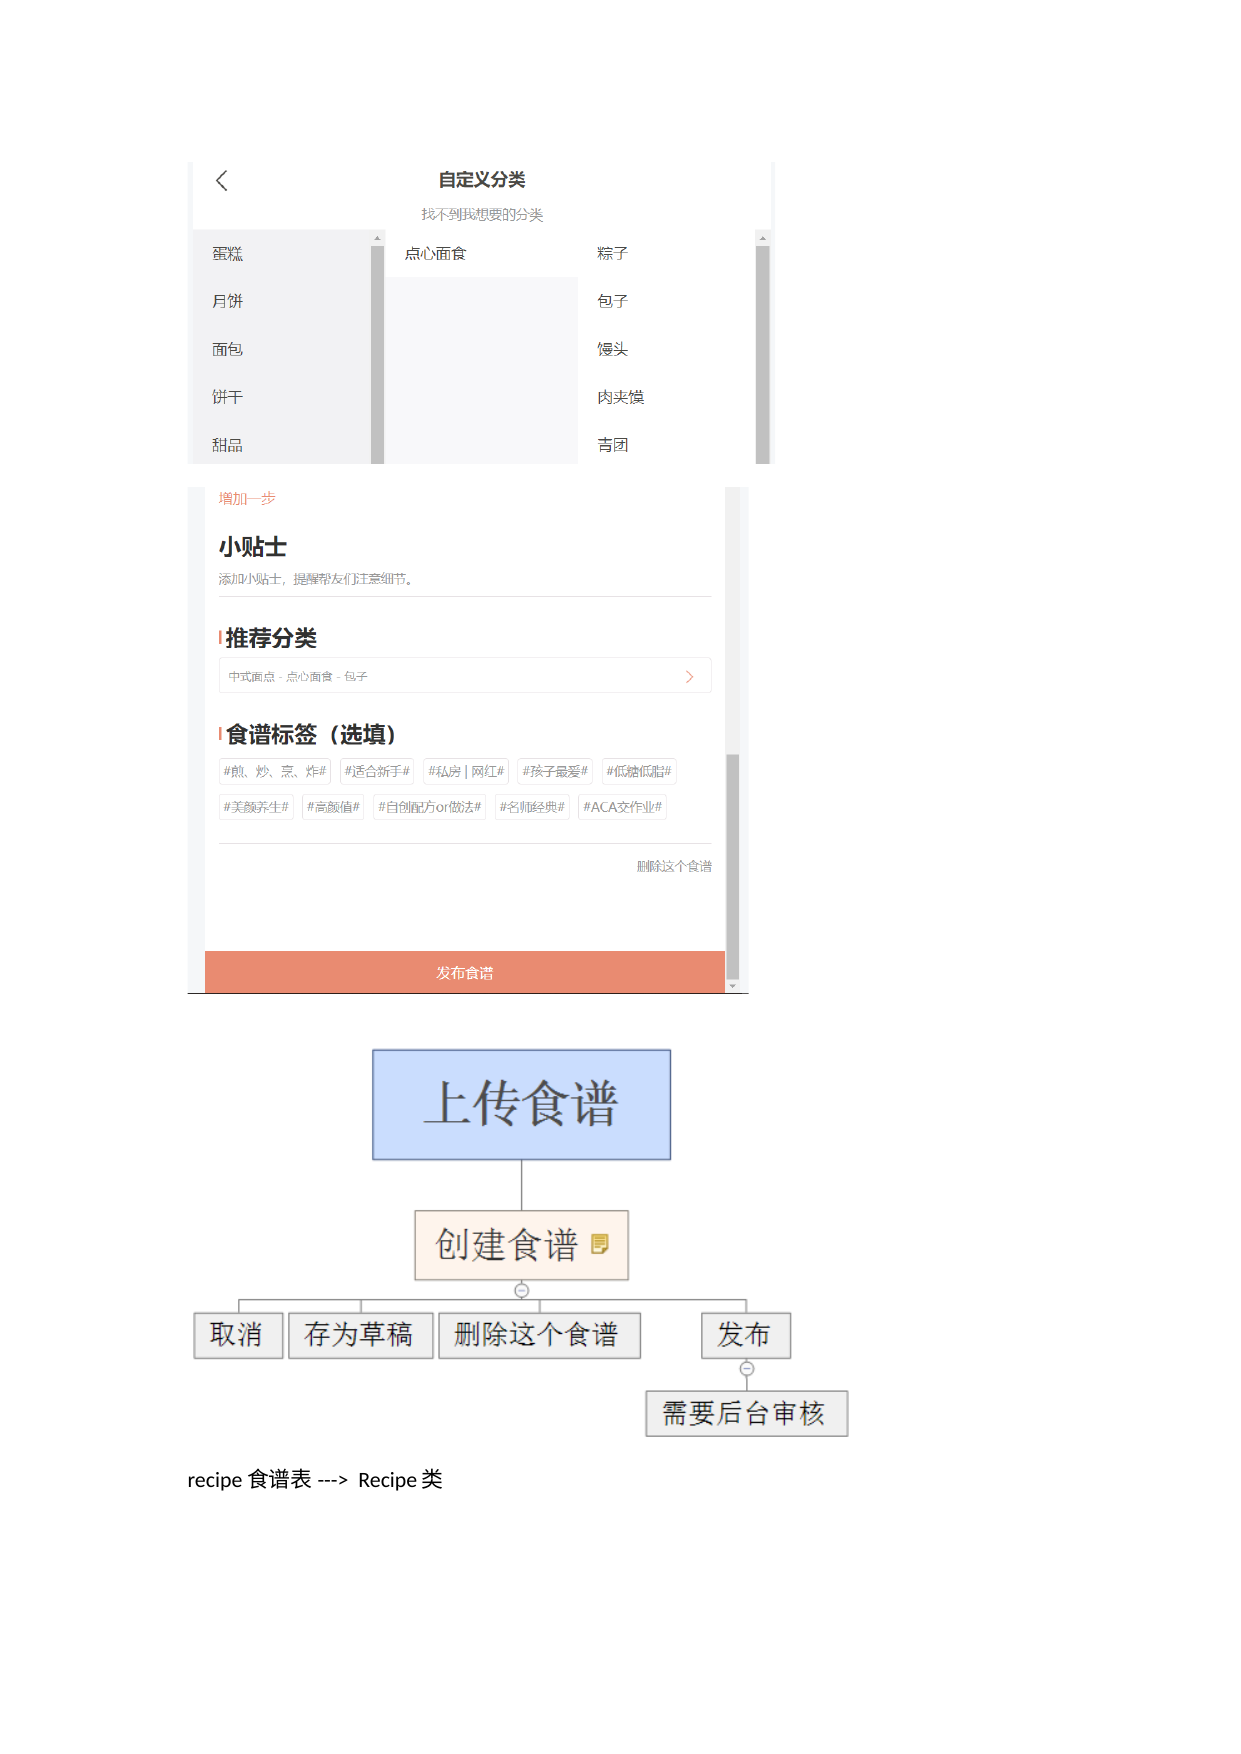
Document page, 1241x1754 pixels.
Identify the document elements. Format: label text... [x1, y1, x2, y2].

picture [187, 1007, 864, 1452]
picture [187, 487, 749, 994]
text recipe食谱表 ---> Recipe类 [187, 1462, 1053, 1494]
picture [187, 162, 776, 464]
